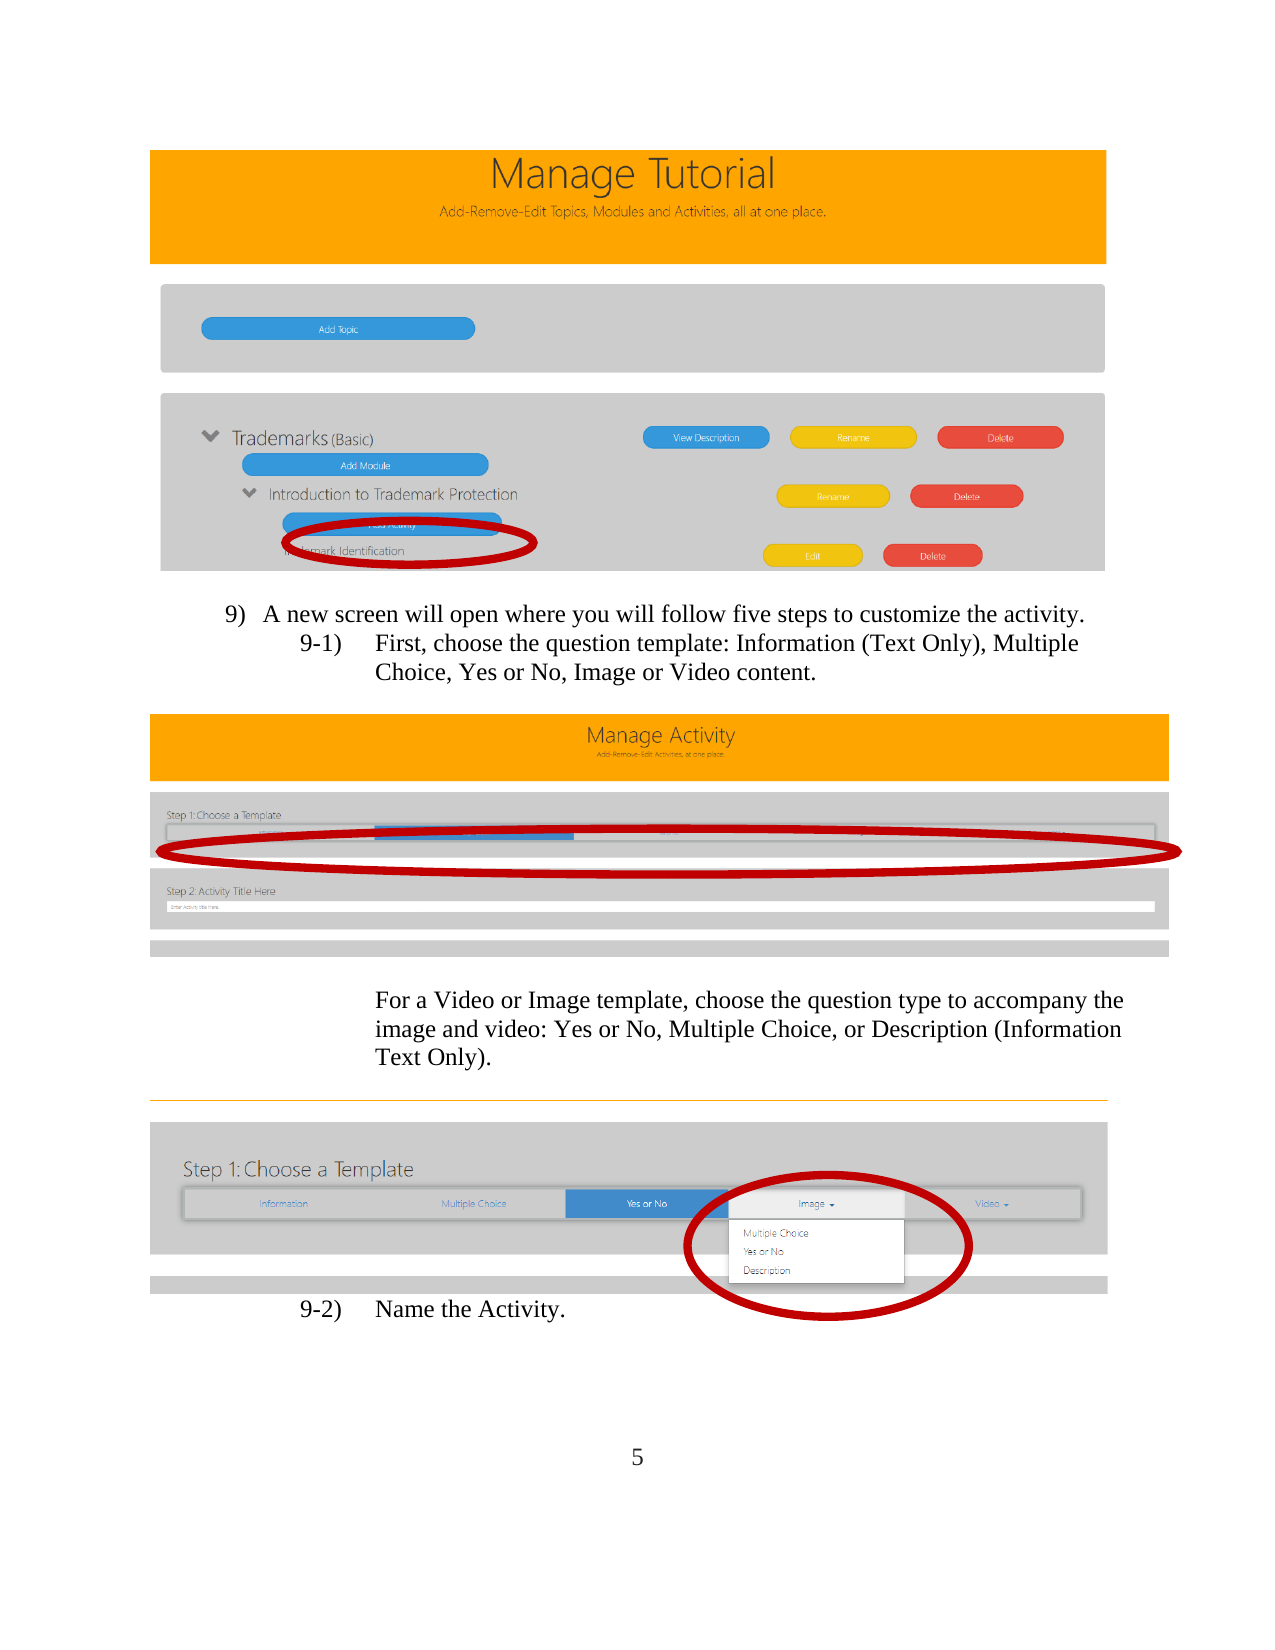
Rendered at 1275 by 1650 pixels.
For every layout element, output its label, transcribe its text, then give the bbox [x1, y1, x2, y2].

picture [692, 1180, 964, 1294]
list A new screen will open where you will follow five steps to customize the activity. [225, 599, 1125, 628]
picture [150, 1100, 1108, 1294]
picture [172, 833, 1165, 870]
list First, choose the question template: Information (Text Only), Multiple Choice, Yes or No, Image or Video content. [300, 628, 1125, 685]
picture [150, 714, 1169, 957]
text For a Video or Image template, choose the question type to accompany the image and video: Yes or No, Multiple Choice, or Description (Information Text Only). [375, 985, 1125, 1071]
picture [150, 150, 1107, 571]
list Name the Activity. [300, 1294, 1125, 1322]
